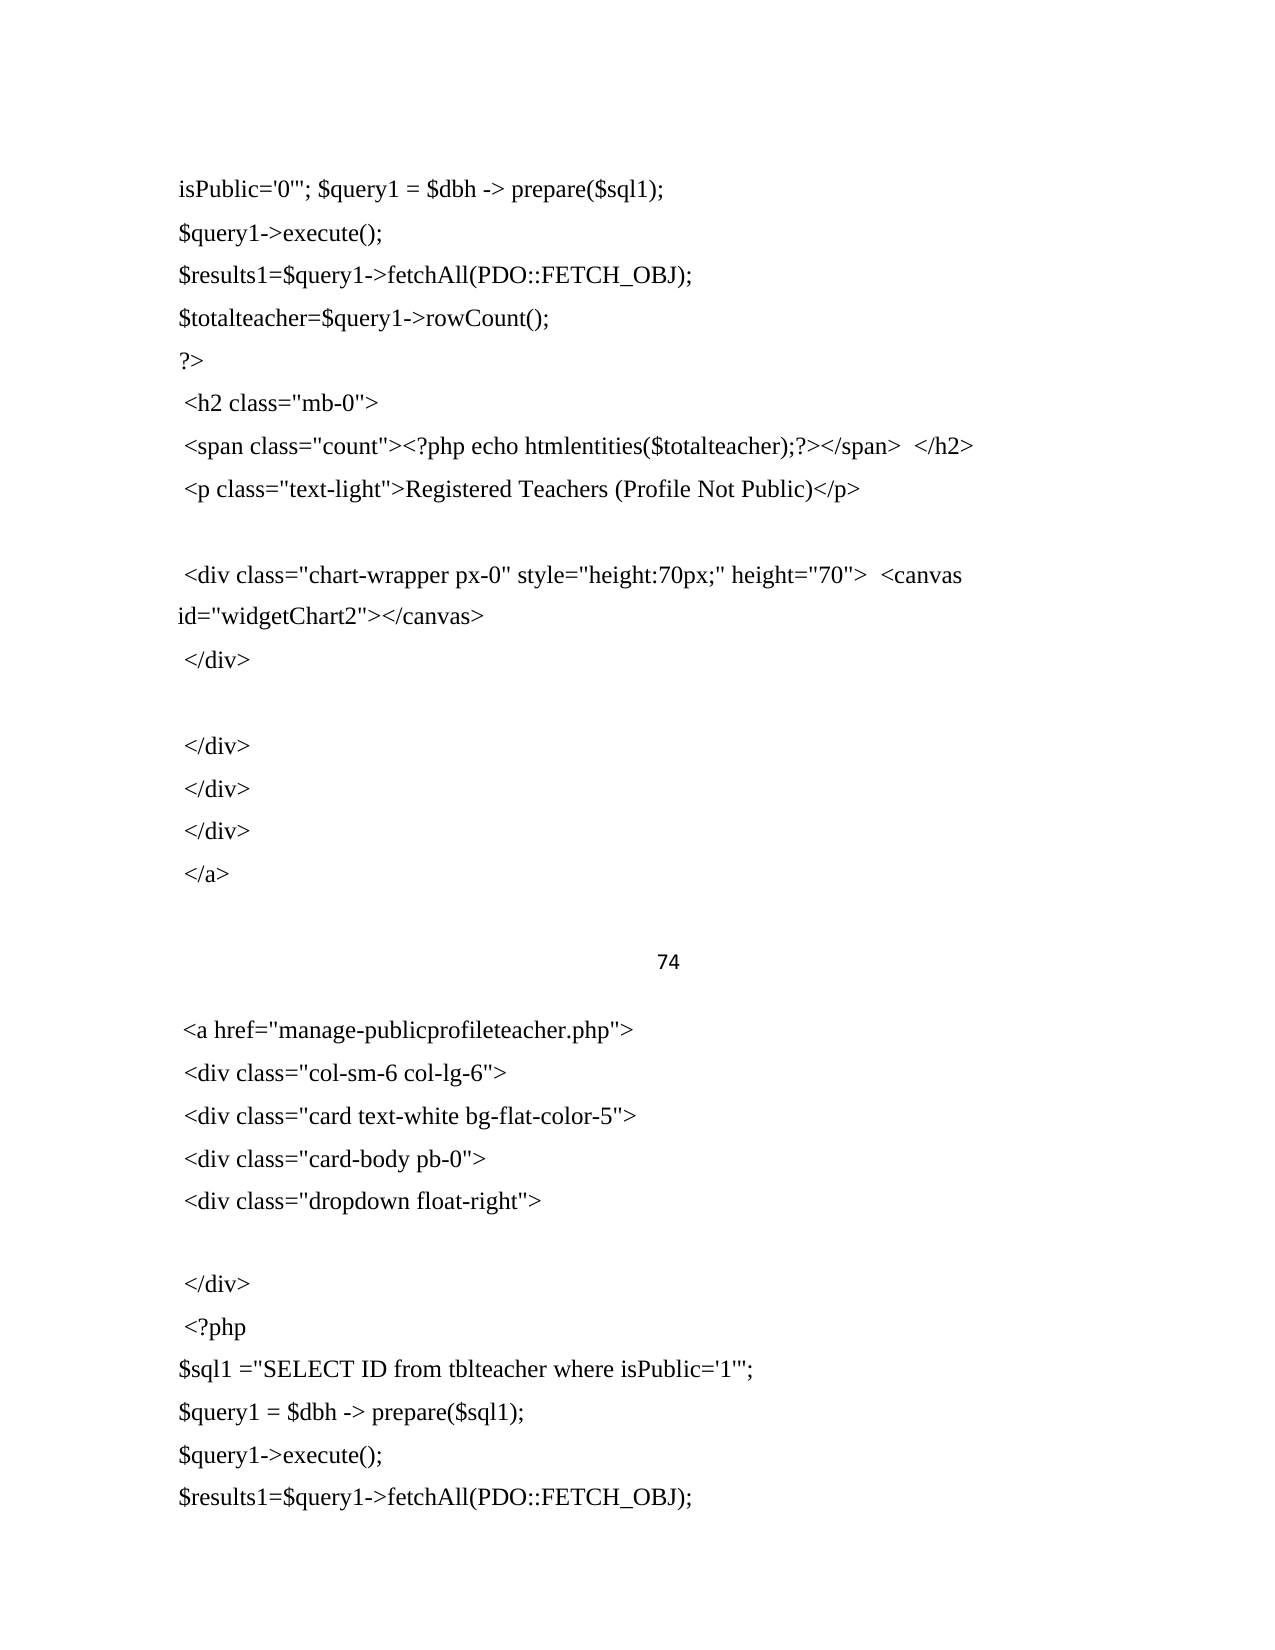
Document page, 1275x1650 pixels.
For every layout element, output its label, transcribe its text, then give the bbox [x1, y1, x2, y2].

text <a href="manage-publicprofileteacher.php"> [177, 1016, 1200, 1044]
text $results1=$query1->fetchAll(PDO::FETCH_OBJ); [178, 1482, 1200, 1511]
text $totalteacher=$query1->rowCount(); [178, 303, 1200, 332]
text <div class="card-body pb-0"> [177, 1144, 1200, 1172]
text <span class="count"><?php echo htmlentities($totalteacher);?></span> </h2> [177, 431, 1070, 459]
text <div class="dropdown float-right"> [177, 1186, 1200, 1215]
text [178, 174, 924, 203]
text ?> [179, 346, 1200, 374]
text </div> [177, 731, 1200, 760]
text $results1=$query1->fetchAll(PDO::FETCH_OBJ); [178, 261, 1200, 289]
text $query1 = $dbh -> prepare($sql1); [178, 1397, 1200, 1426]
text $sql1 ="SELECT ID from tblteacher where isPublic='1'"; [178, 1354, 1200, 1383]
text $query1->execute(); [178, 218, 1200, 246]
text </div> [177, 816, 1200, 845]
text <div class="card text-white bg-flat-color-5"> [177, 1101, 1200, 1129]
text </div> [177, 645, 1200, 674]
text <div class="chart-wrapper px-0" style="height:70px;" height="70"> <canvas id="widgetChart2"></canvas> [177, 560, 1012, 630]
text </div> [177, 1269, 1200, 1298]
text <p class="text-light">Registered Teachers (Profile Not Public)</p> [177, 474, 1200, 503]
text <div class="col-sm-6 col-lg-6"> [177, 1058, 1200, 1087]
text </div> [177, 774, 1200, 802]
text 74 [657, 947, 1200, 975]
text </a> [177, 859, 1200, 888]
text $query1->execute(); [178, 1440, 1200, 1468]
text <?php [177, 1312, 1200, 1341]
text <h2 class="mb-0"> [177, 388, 1200, 417]
